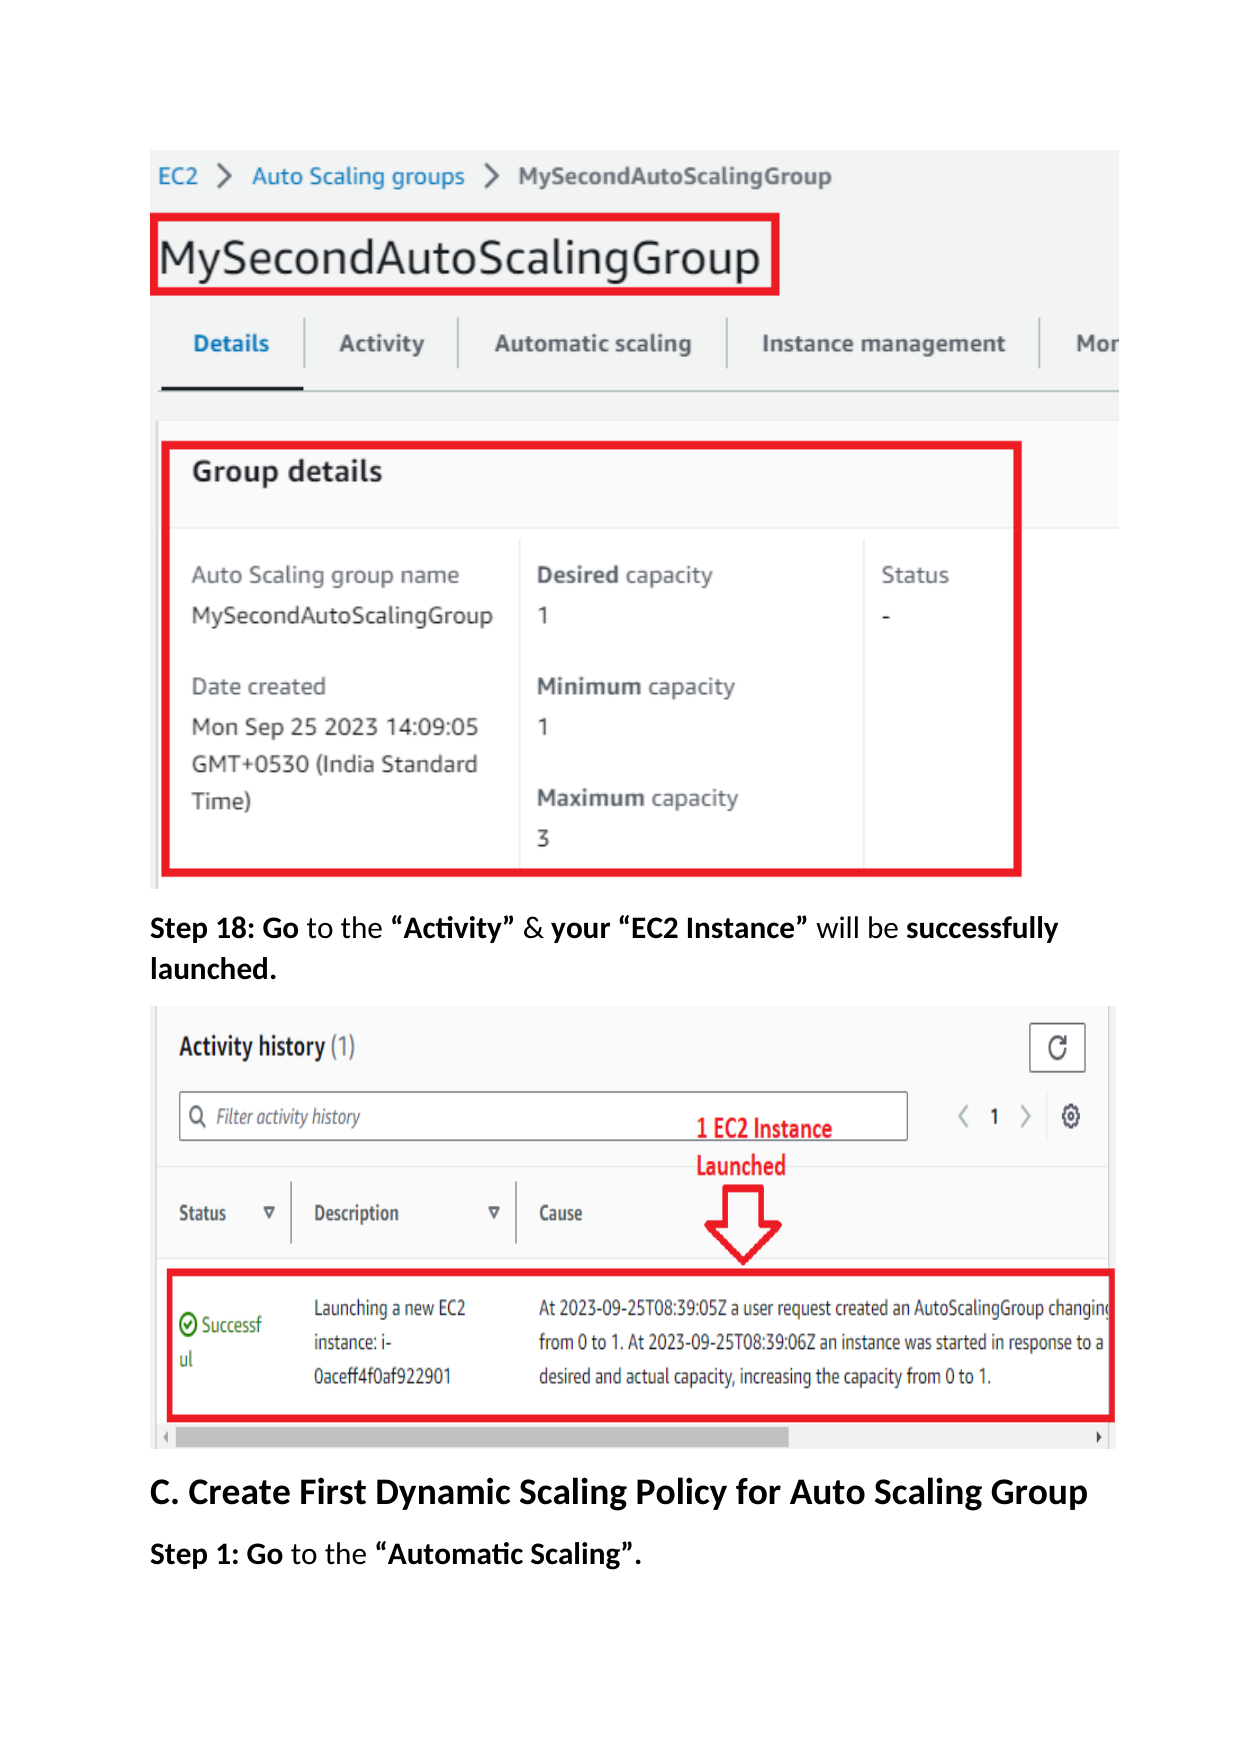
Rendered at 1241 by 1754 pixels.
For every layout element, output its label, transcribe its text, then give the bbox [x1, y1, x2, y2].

text C. Create First Dynamic Scaling Policy for Auto Scaling Group [150, 1468, 1090, 1514]
text Step 1: Go to the “Automatic Scaling”. [150, 1534, 1090, 1572]
picture [150, 1006, 1116, 1449]
text Step 18: Go to the “Activity” & your “EC2 Instance” will be successfully launched. [150, 908, 1090, 987]
picture [150, 150, 1119, 889]
